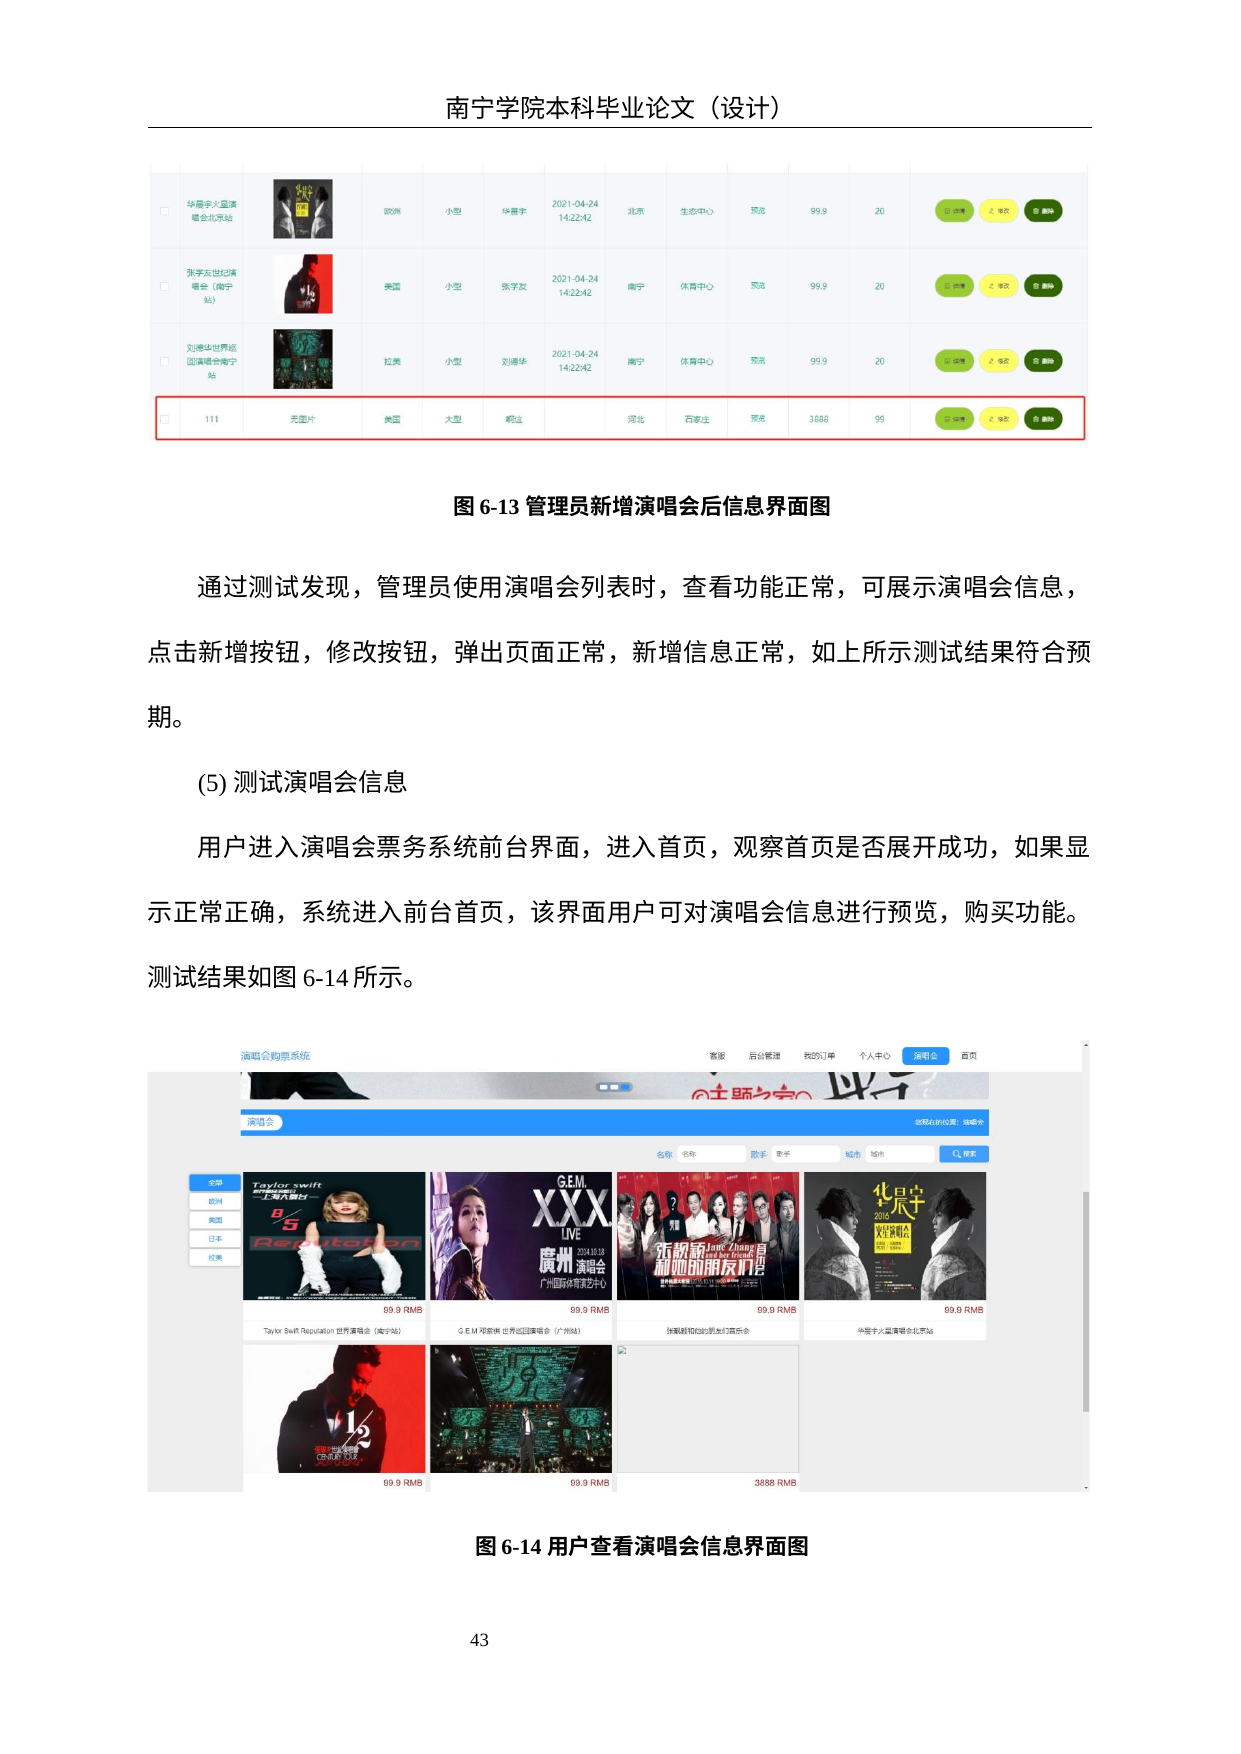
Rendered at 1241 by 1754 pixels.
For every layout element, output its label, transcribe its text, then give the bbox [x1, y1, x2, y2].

text 通过测试发现，管理员使用演唱会列表时，查看功能正常，可展示演唱会信息，点击新增按钮，修改按钮，弹出页面正常，新增信息正常，如上所示测试结果符合预期。 [148, 553, 1092, 748]
picture [147, 163, 1093, 445]
picture [147, 1040, 1090, 1492]
text 用户进入演唱会票务系统前台界面，进入首页，观察首页是否展开成功，如果显示正常正确，系统进入前台首页，该界面用户可对演唱会信息进行预览，购买功能。测试结果如图6-14所示。 [148, 813, 1092, 1008]
list 测试演唱会信息 [148, 748, 1092, 813]
text 图6-14 用户查看演唱会信息界面图 [148, 1528, 1092, 1561]
text 图6-13 管理员新增演唱会后信息界面图 [148, 488, 1092, 521]
